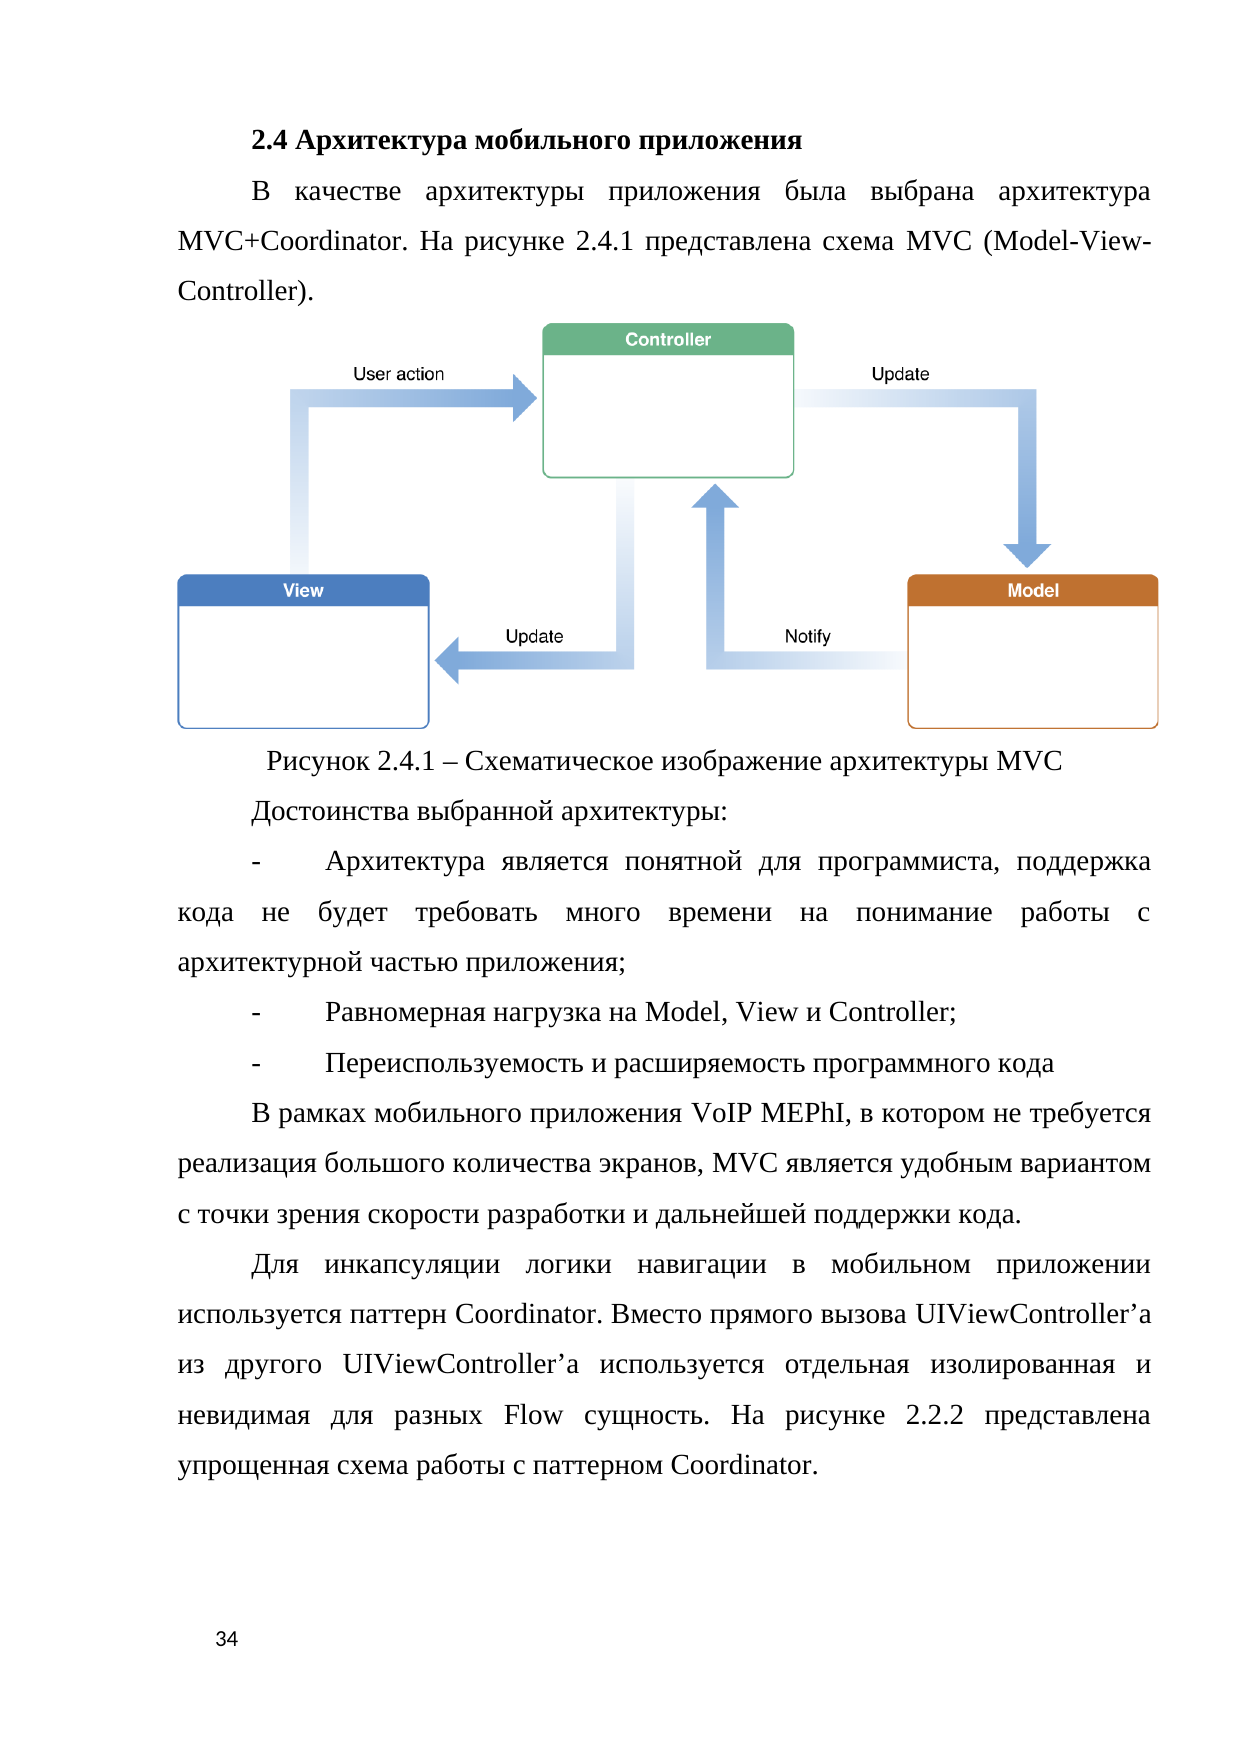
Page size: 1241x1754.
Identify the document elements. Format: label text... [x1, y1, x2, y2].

subtitle 2.4 Архитектура мобильного приложения [177, 122, 1152, 156]
text Для инкапсуляции логики навигации в мобильном приложении используется паттерн Coordinator. Вместо прямого вызова UIViewController’а из другого UIViewController’а используется отдельная изолированная и невидимая для разных Flow сущность. На рисунке 2.2.2 представлена упрощенная схема работы с паттерном Coordinator. [177, 1246, 1152, 1481]
text В качестве архитектуры приложения была выбрана архитектура MVC+Coordinator. На рисунке 2.4.1 представлена схема MVC (Model-View-Controller). [177, 173, 1152, 307]
list Архитектура является понятной для программиста, поддержка кода не будет требовать много времени на понимание работы с архитектурной частью приложения; [177, 843, 1152, 978]
picture [177, 323, 1159, 729]
list Переиспользуемость и расширяемость программного кода [177, 1045, 1152, 1078]
text Рисунок 2.4.1 – Схематическое изображение архитектуры MVC [177, 743, 1152, 776]
text Достоинства выбранной архитектуры: [177, 793, 1152, 827]
list Равномерная нагрузка на Model, View и Controller; [177, 994, 1152, 1028]
text В рамках мобильного приложения VoIP MEPhI, в котором не требуется реализация большого количества экранов, MVC является удобным вариантом с точки зрения скорости разработки и дальнейшей поддержки кода. [177, 1095, 1152, 1229]
